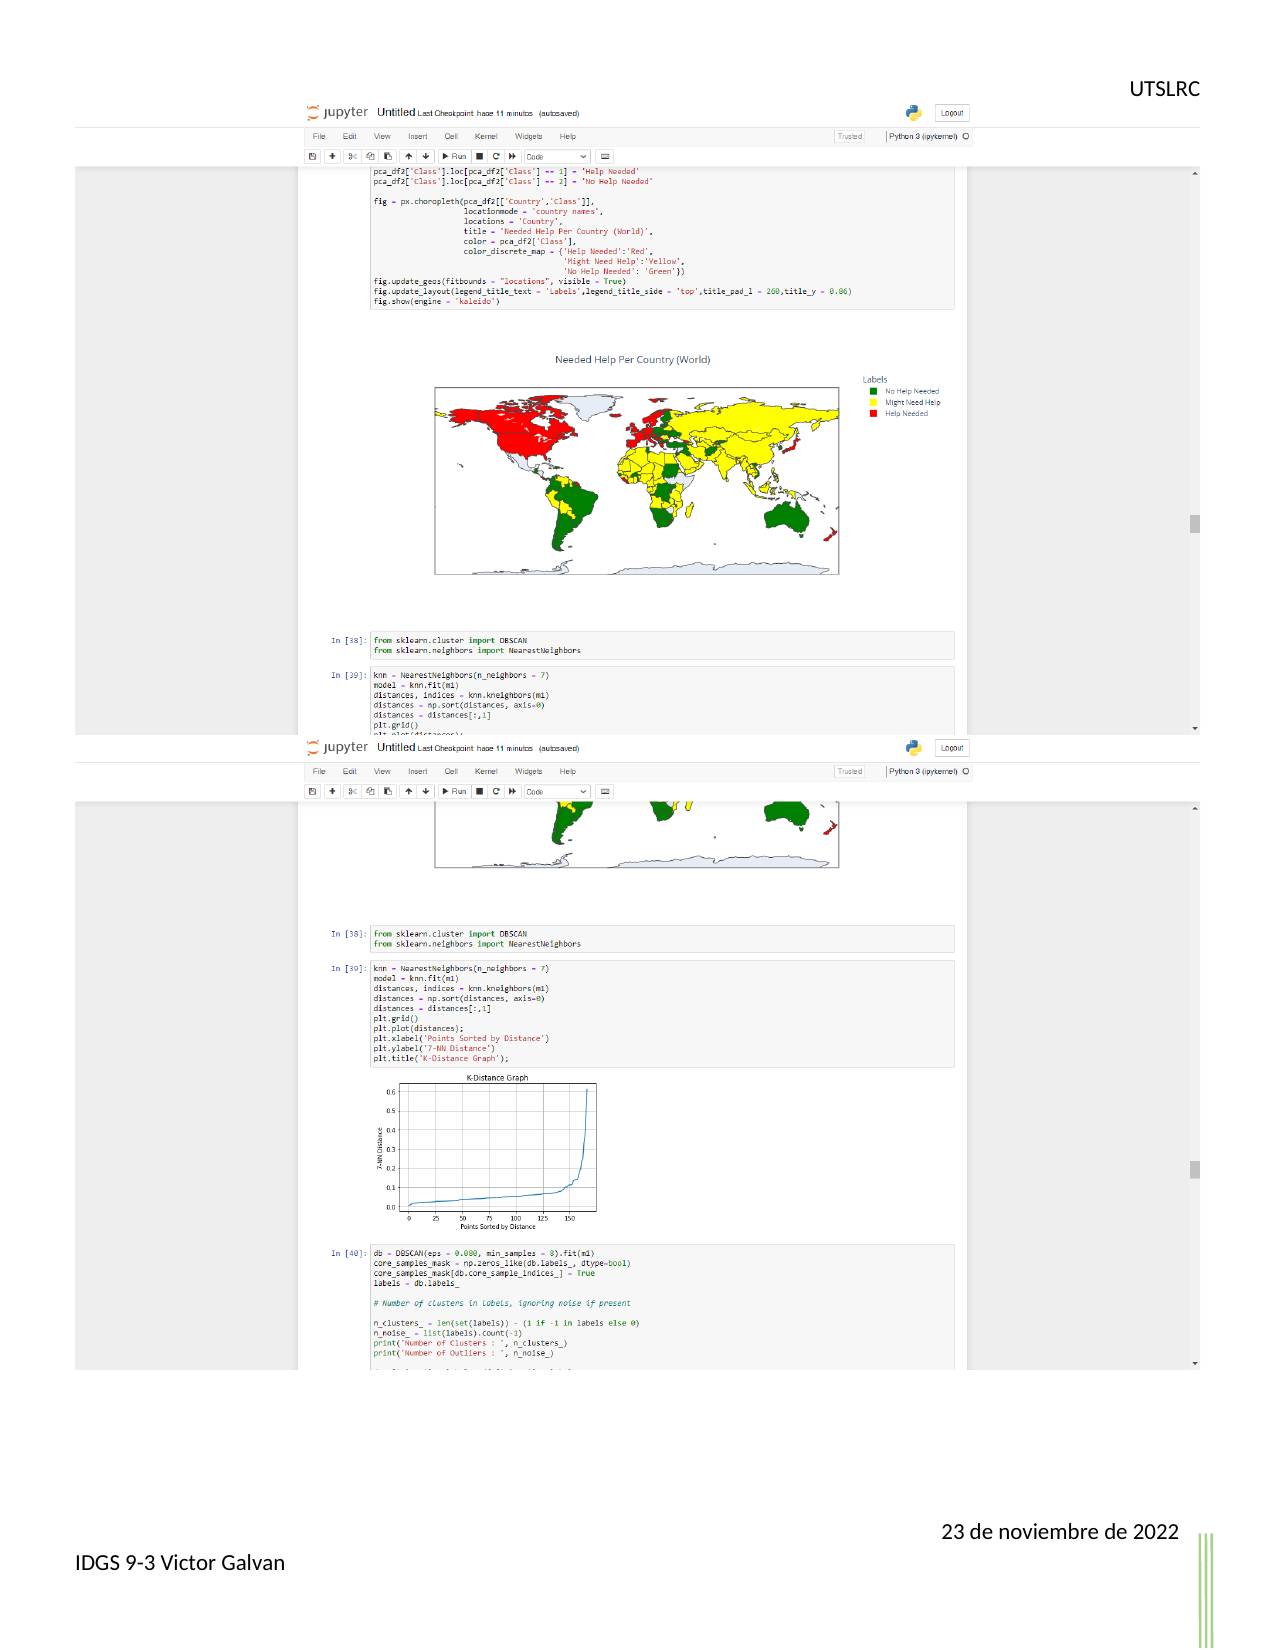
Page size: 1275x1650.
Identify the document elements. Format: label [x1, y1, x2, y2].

picture [75, 101, 1200, 735]
picture [75, 736, 1200, 1370]
